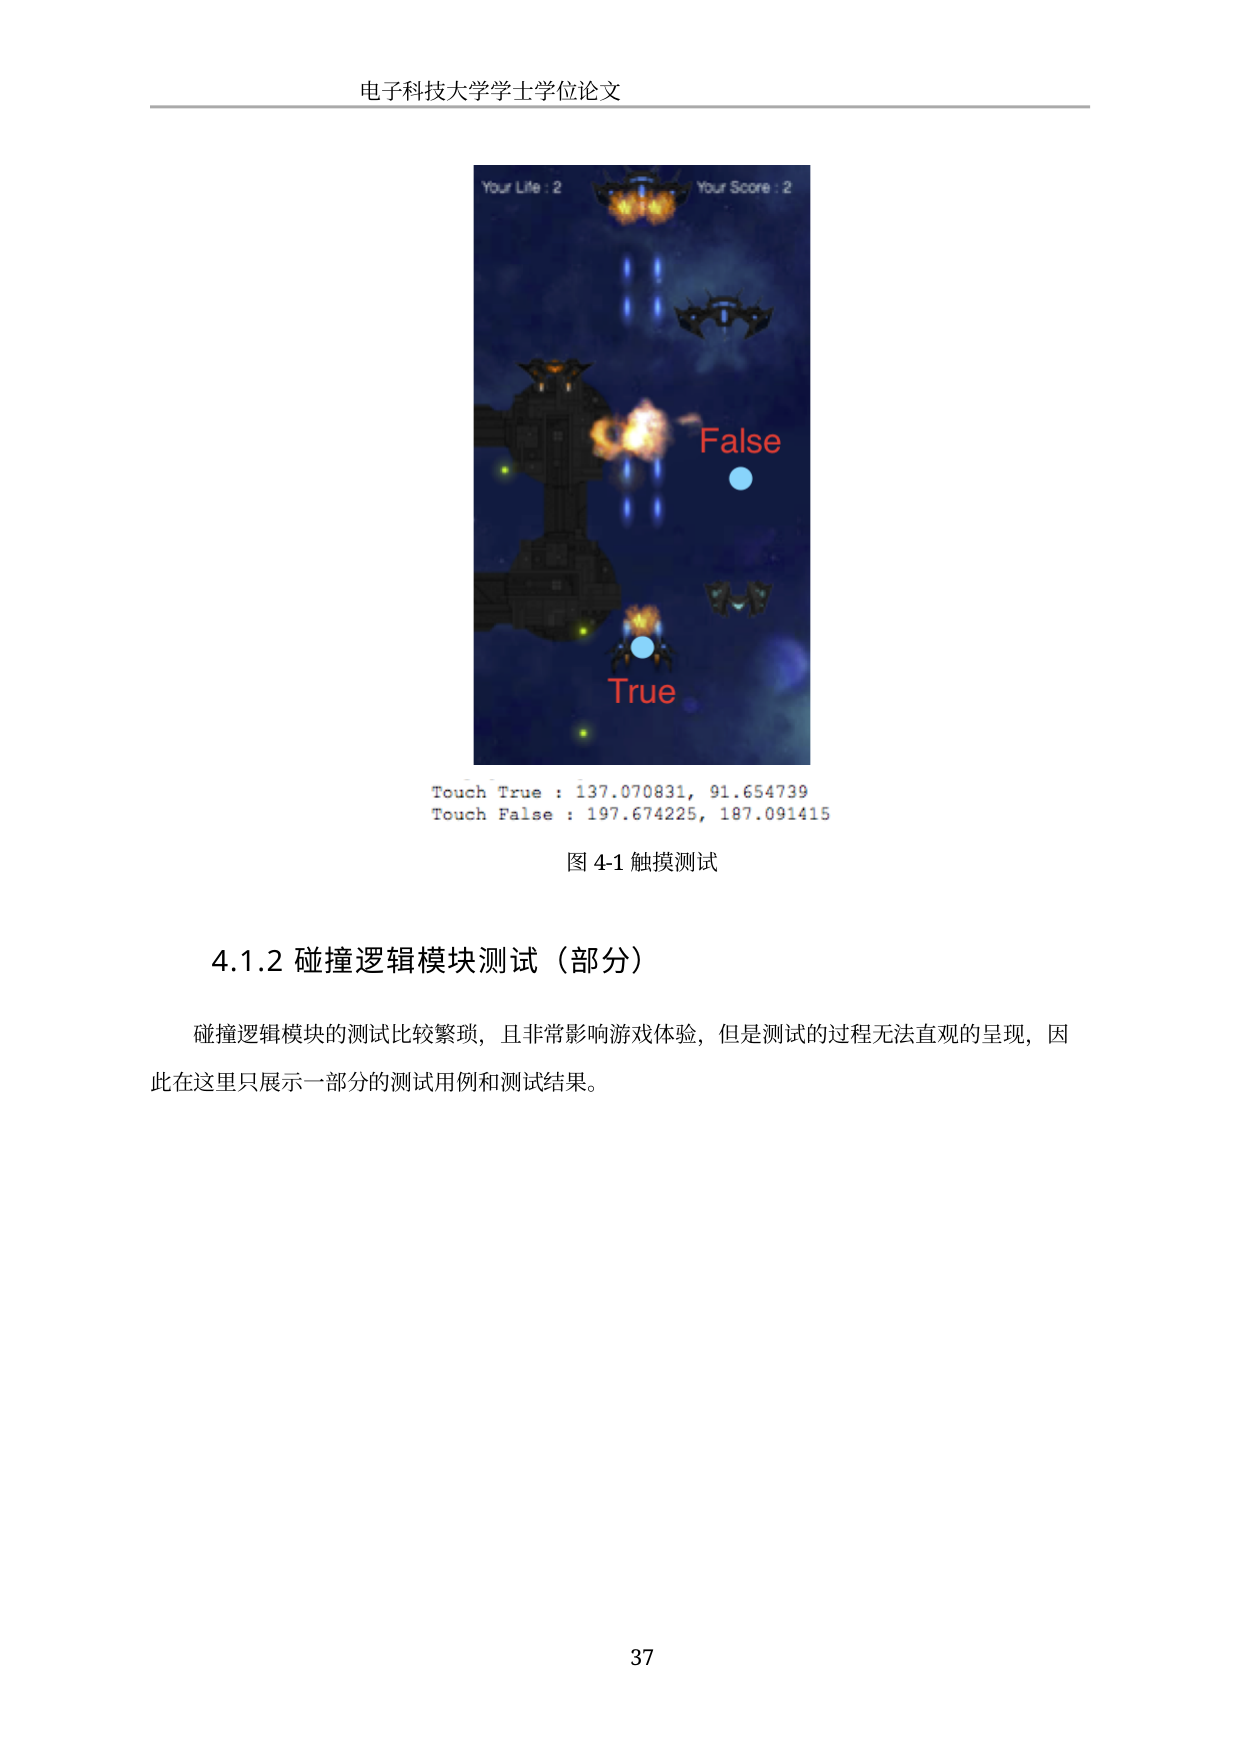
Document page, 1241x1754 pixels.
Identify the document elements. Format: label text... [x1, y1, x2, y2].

picture [473, 165, 811, 765]
subtitle 4.1.2 碰撞逻辑模块测试（部分） [150, 937, 1090, 980]
picture [424, 779, 860, 831]
text 图 4-1 触摸测试 [150, 845, 1090, 877]
text 碰撞逻辑模块的测试比较繁琐，且非常影响游戏体验，但是测试的过程无法直观的呈现，因此在这里只展示一部分的测试用例和测试结果。 [150, 1017, 1090, 1096]
